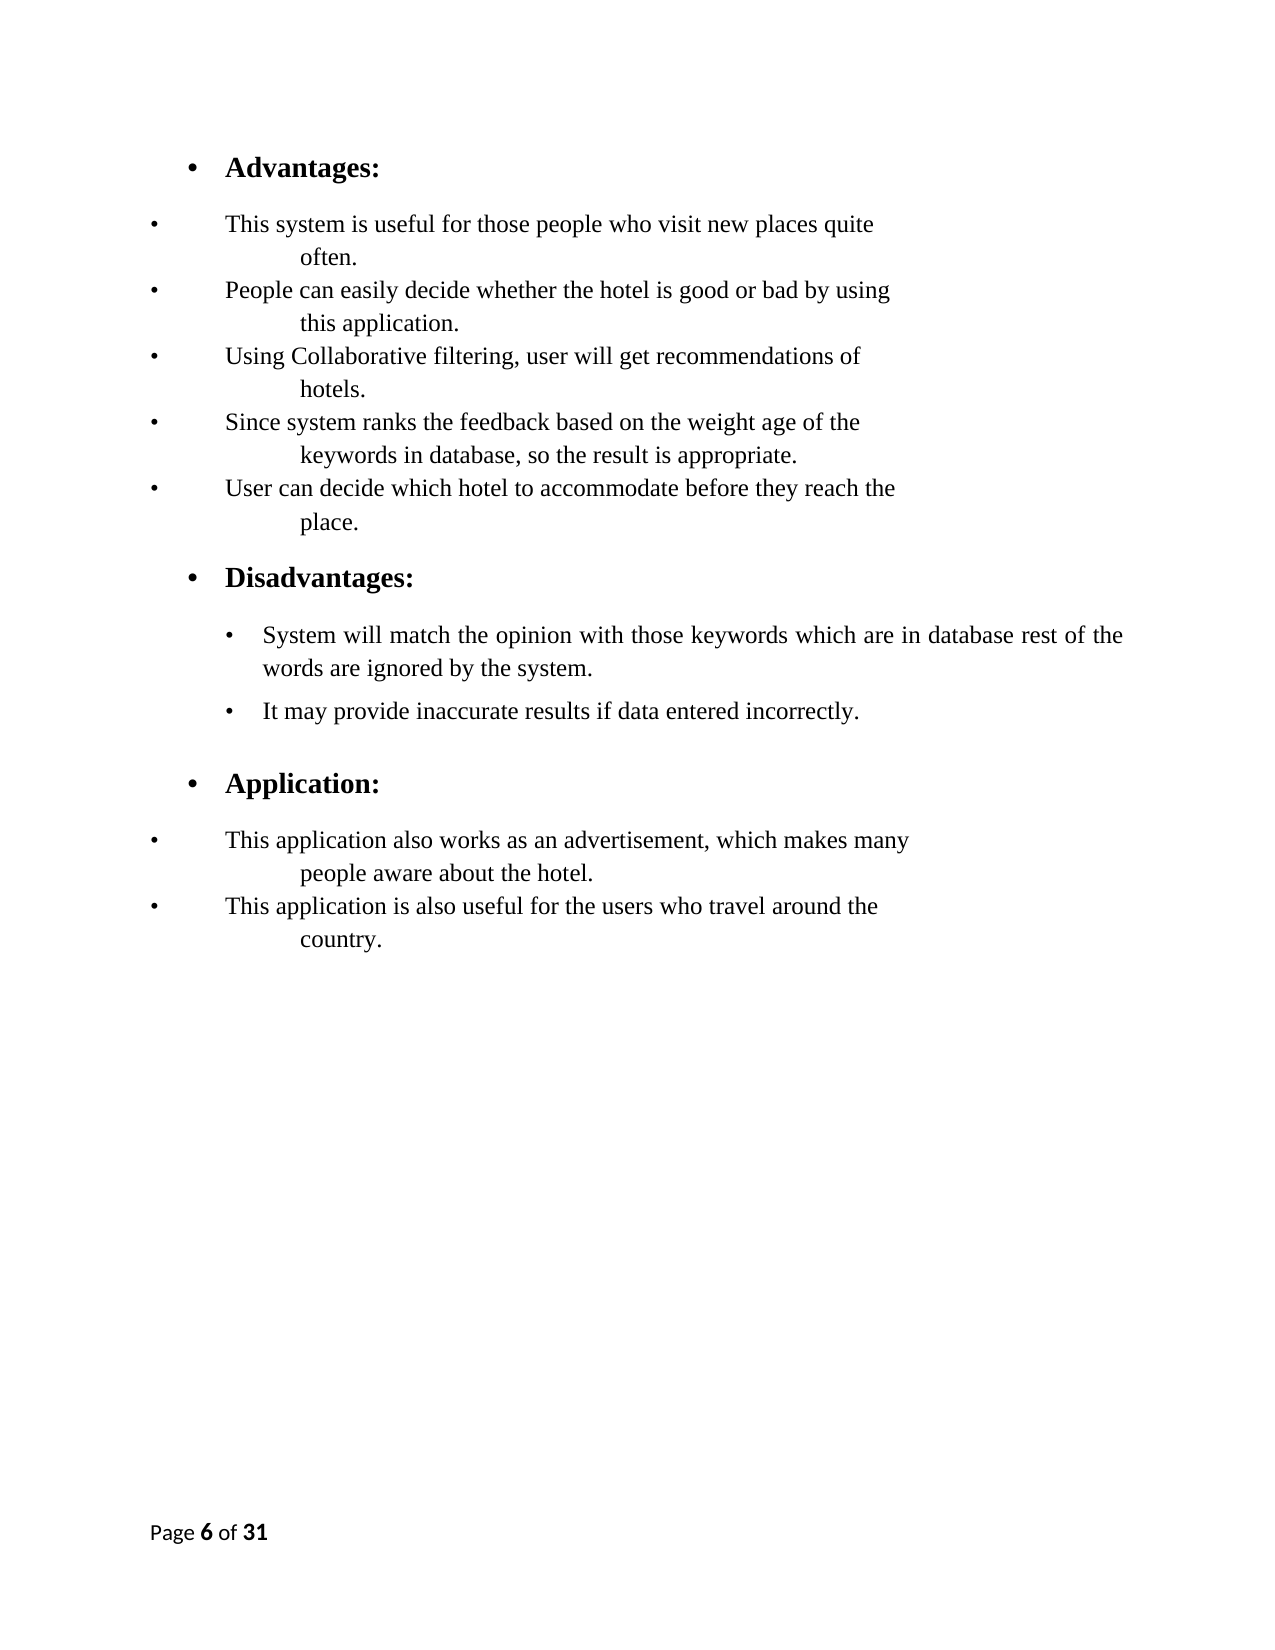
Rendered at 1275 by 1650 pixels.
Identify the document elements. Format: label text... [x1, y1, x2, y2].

list This system is useful for those people who visit new places quite [150, 209, 1125, 238]
list People can easily decide whether the hotel is good or bad by using [150, 275, 1125, 304]
list hotels. [225, 374, 1125, 403]
list often. [225, 242, 1125, 271]
list It may provide inaccurate results if data entered incorrectly. [225, 696, 1125, 725]
list Using Collaborative filtering, user will get recommendations of [150, 341, 1125, 370]
list This application is also useful for the users who travel around the [150, 891, 1125, 920]
list System will match the opinion with those keywords which are in database rest of the words are ignored by the system. [225, 620, 1125, 682]
list country. [225, 924, 1125, 953]
list Since system ranks the feedback based on the weight age of the [150, 407, 1125, 436]
list Disadvantages: [187, 560, 1125, 594]
list This application also works as an advertisement, which makes many [150, 825, 1125, 854]
list keywords in database, so the result is appropriate. [225, 441, 1125, 469]
list place. [225, 507, 1125, 535]
list Advantages: [187, 150, 1125, 183]
list people aware about the hotel. [225, 858, 1125, 887]
list Application: [187, 766, 1125, 799]
list this application. [225, 308, 1125, 337]
list User can decide which hotel to accommodate before they reach the [150, 473, 1125, 502]
